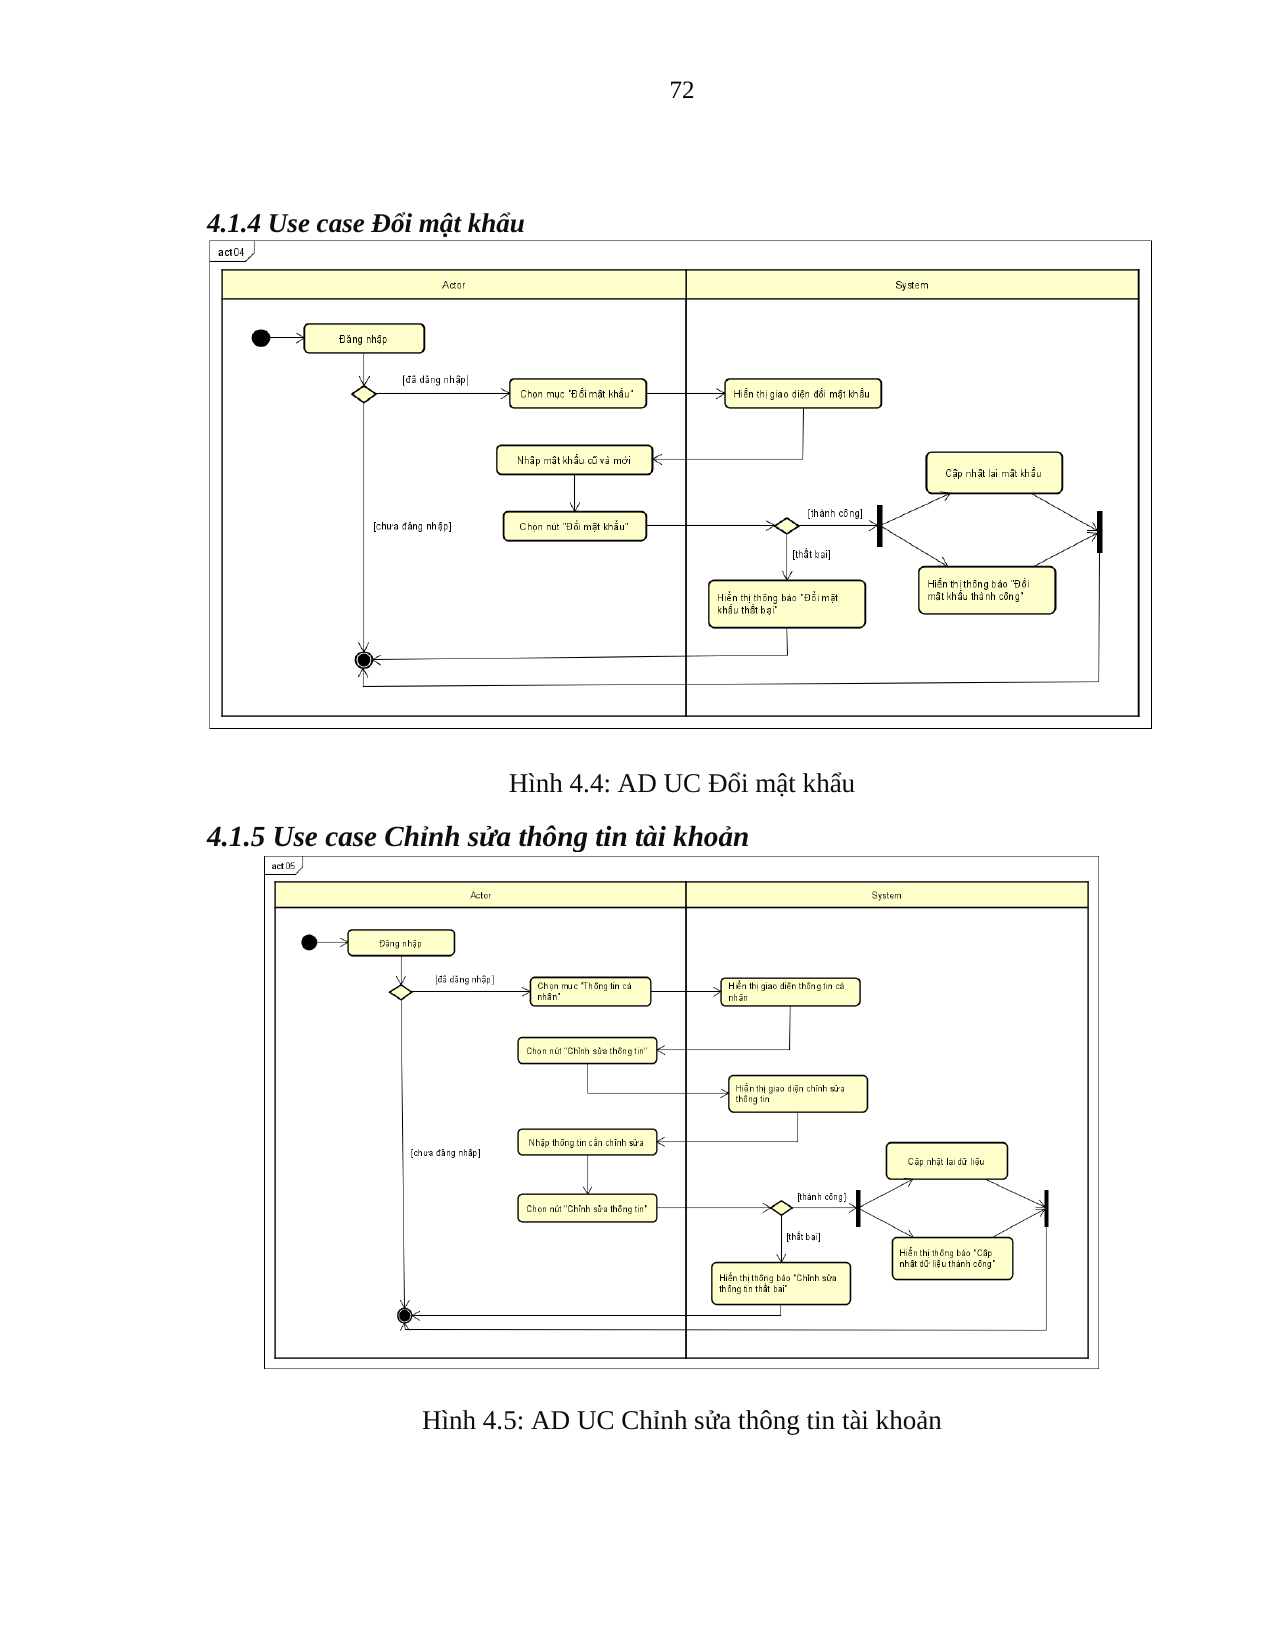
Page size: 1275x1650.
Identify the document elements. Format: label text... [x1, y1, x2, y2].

subtitle 4.1.4 Use case Đổi mật khẩu [207, 207, 1157, 237]
text Hình 4.5: AD UC Chỉnh sửa thông tin tài khoản [207, 1404, 1157, 1435]
subtitle 4.1.5 Use case Chỉnh sửa thông tin tài khoản [207, 819, 1157, 852]
picture [261, 852, 1103, 1373]
text Hình 4.4: AD UC Đổi mật khẩu [207, 767, 1157, 798]
picture [206, 237, 1157, 736]
